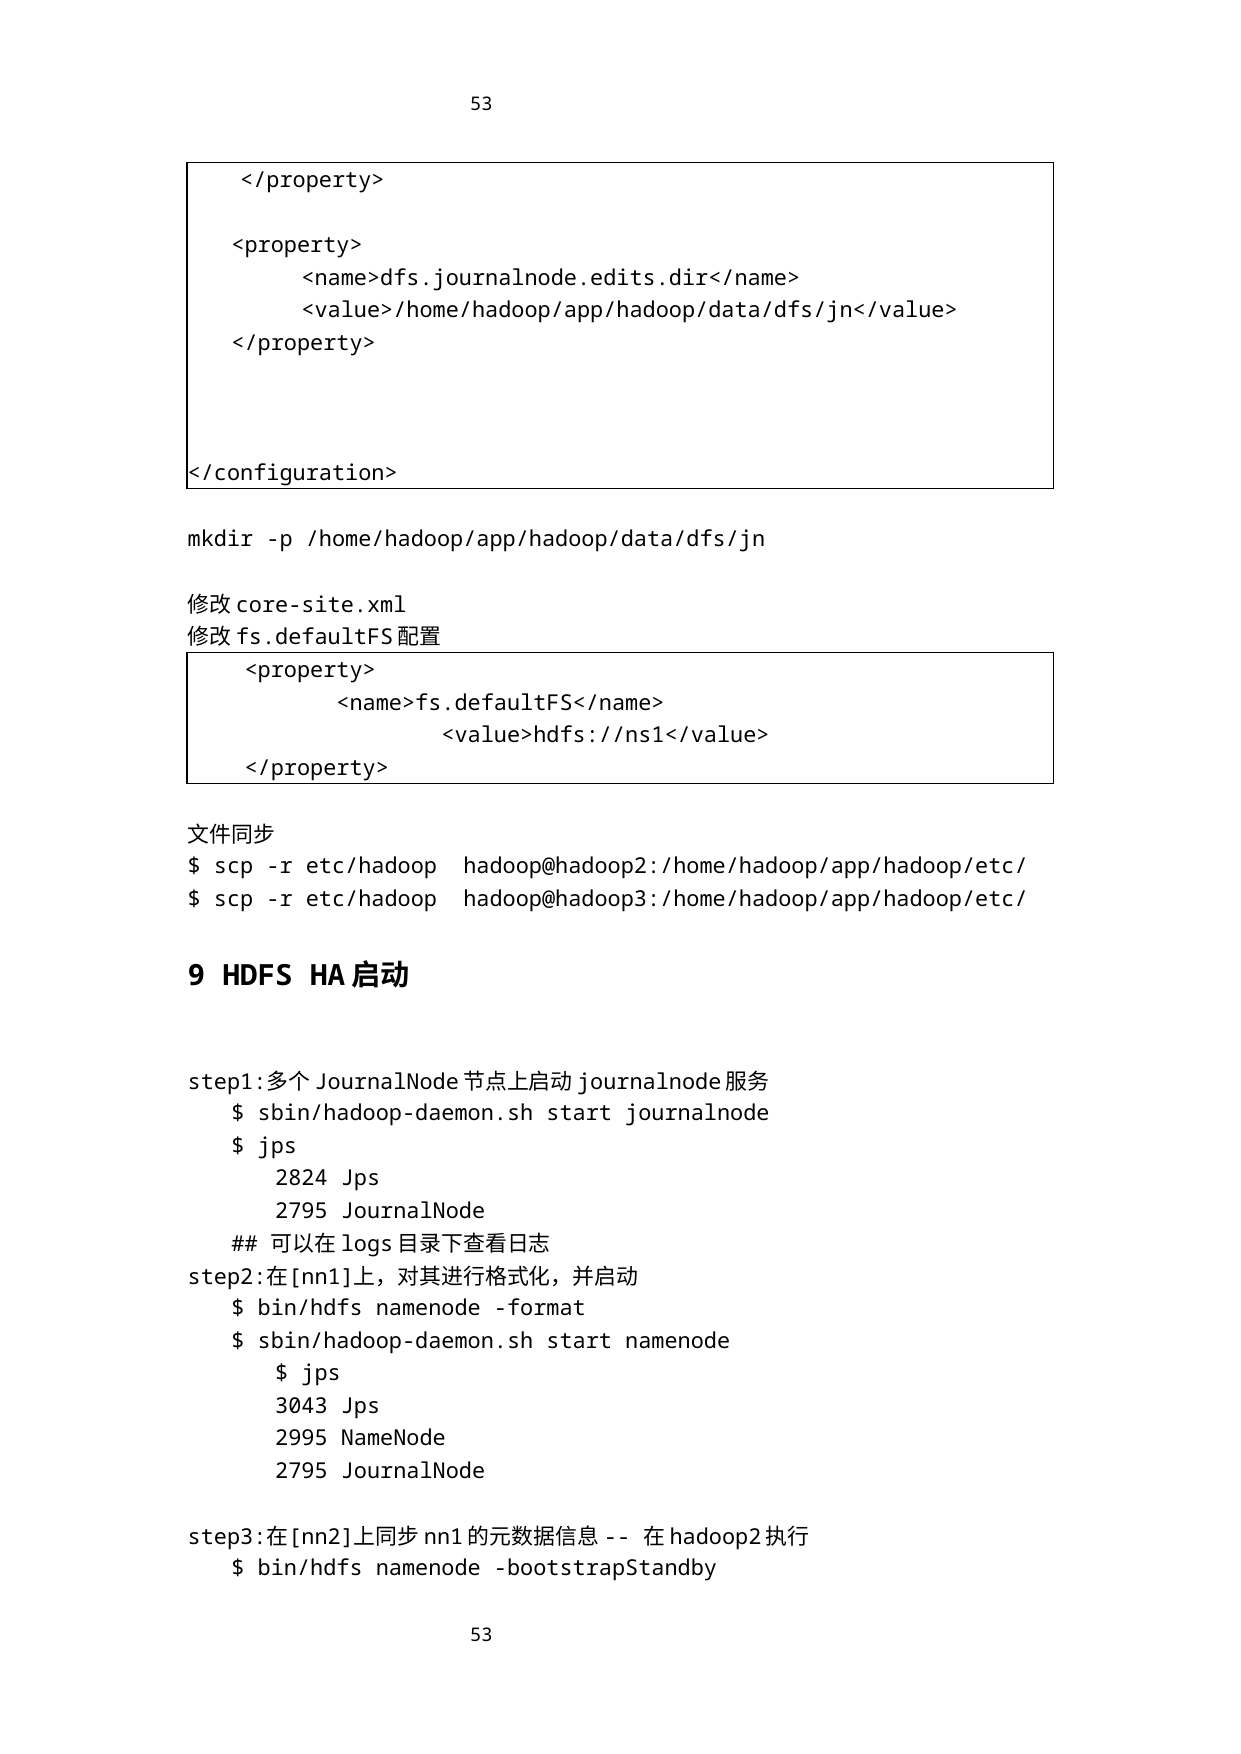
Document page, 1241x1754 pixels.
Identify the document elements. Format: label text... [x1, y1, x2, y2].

text mkdir -p /home/hadoop/app/hadoop/data/dfs/jn [187, 522, 1053, 554]
text step3:在[nn2]上同步nn1的元数据信息 -- 在hadoop2执行 [187, 1518, 1053, 1551]
text 文件同步 [187, 816, 1053, 849]
text ## 可以在logs目录下查看日志 [187, 1226, 1053, 1258]
text step2:在[nn1]上，对其进行格式化，并启动 [187, 1258, 1053, 1291]
text $ jps [187, 1128, 1053, 1161]
text $ bin/hdfs namenode -format [187, 1291, 1053, 1323]
text 3043 Jps [231, 1388, 1053, 1421]
text <value>/home/hadoop/app/hadoop/data/dfs/jn</value> [188, 293, 1053, 326]
text step1:多个JournalNode节点上启动journalnode服务 [187, 1063, 1053, 1096]
text $ sbin/hadoop-daemon.sh start journalnode [187, 1096, 1053, 1128]
text 2995 NameNode [231, 1421, 1053, 1453]
text 2824 Jps [231, 1161, 1053, 1193]
text $ sbin/hadoop-daemon.sh start namenode [187, 1323, 1053, 1356]
text </property> [188, 749, 1053, 783]
text </property> [188, 163, 1053, 196]
text $ jps [231, 1356, 1053, 1388]
text $ scp -r etc/hadoop hadoop@hadoop2:/home/hadoop/app/hadoop/etc/ [187, 849, 1053, 881]
text 2795 JournalNode [231, 1193, 1053, 1226]
text <value>hdfs://ns1</value> [188, 718, 1053, 749]
text <name>dfs.journalnode.edits.dir</name> [188, 261, 1053, 293]
text $ bin/hdfs namenode -bootstrapStandby [187, 1551, 1053, 1583]
text </configuration> [188, 454, 1053, 488]
text <property> [188, 228, 1053, 261]
text <property> [188, 653, 1053, 685]
text $ scp -r etc/hadoop hadoop@hadoop3:/home/hadoop/app/hadoop/etc/ [187, 881, 1053, 914]
text <name>fs.defaultFS</name> [188, 685, 1053, 718]
text 2795 JournalNode [231, 1453, 1053, 1486]
text </property> [188, 326, 1053, 358]
subtitle 9 HDFS HA启动 [187, 941, 1053, 1006]
text 修改fs.defaultFS配置 [187, 619, 1053, 652]
text 修改core-site.xml [187, 587, 1053, 619]
